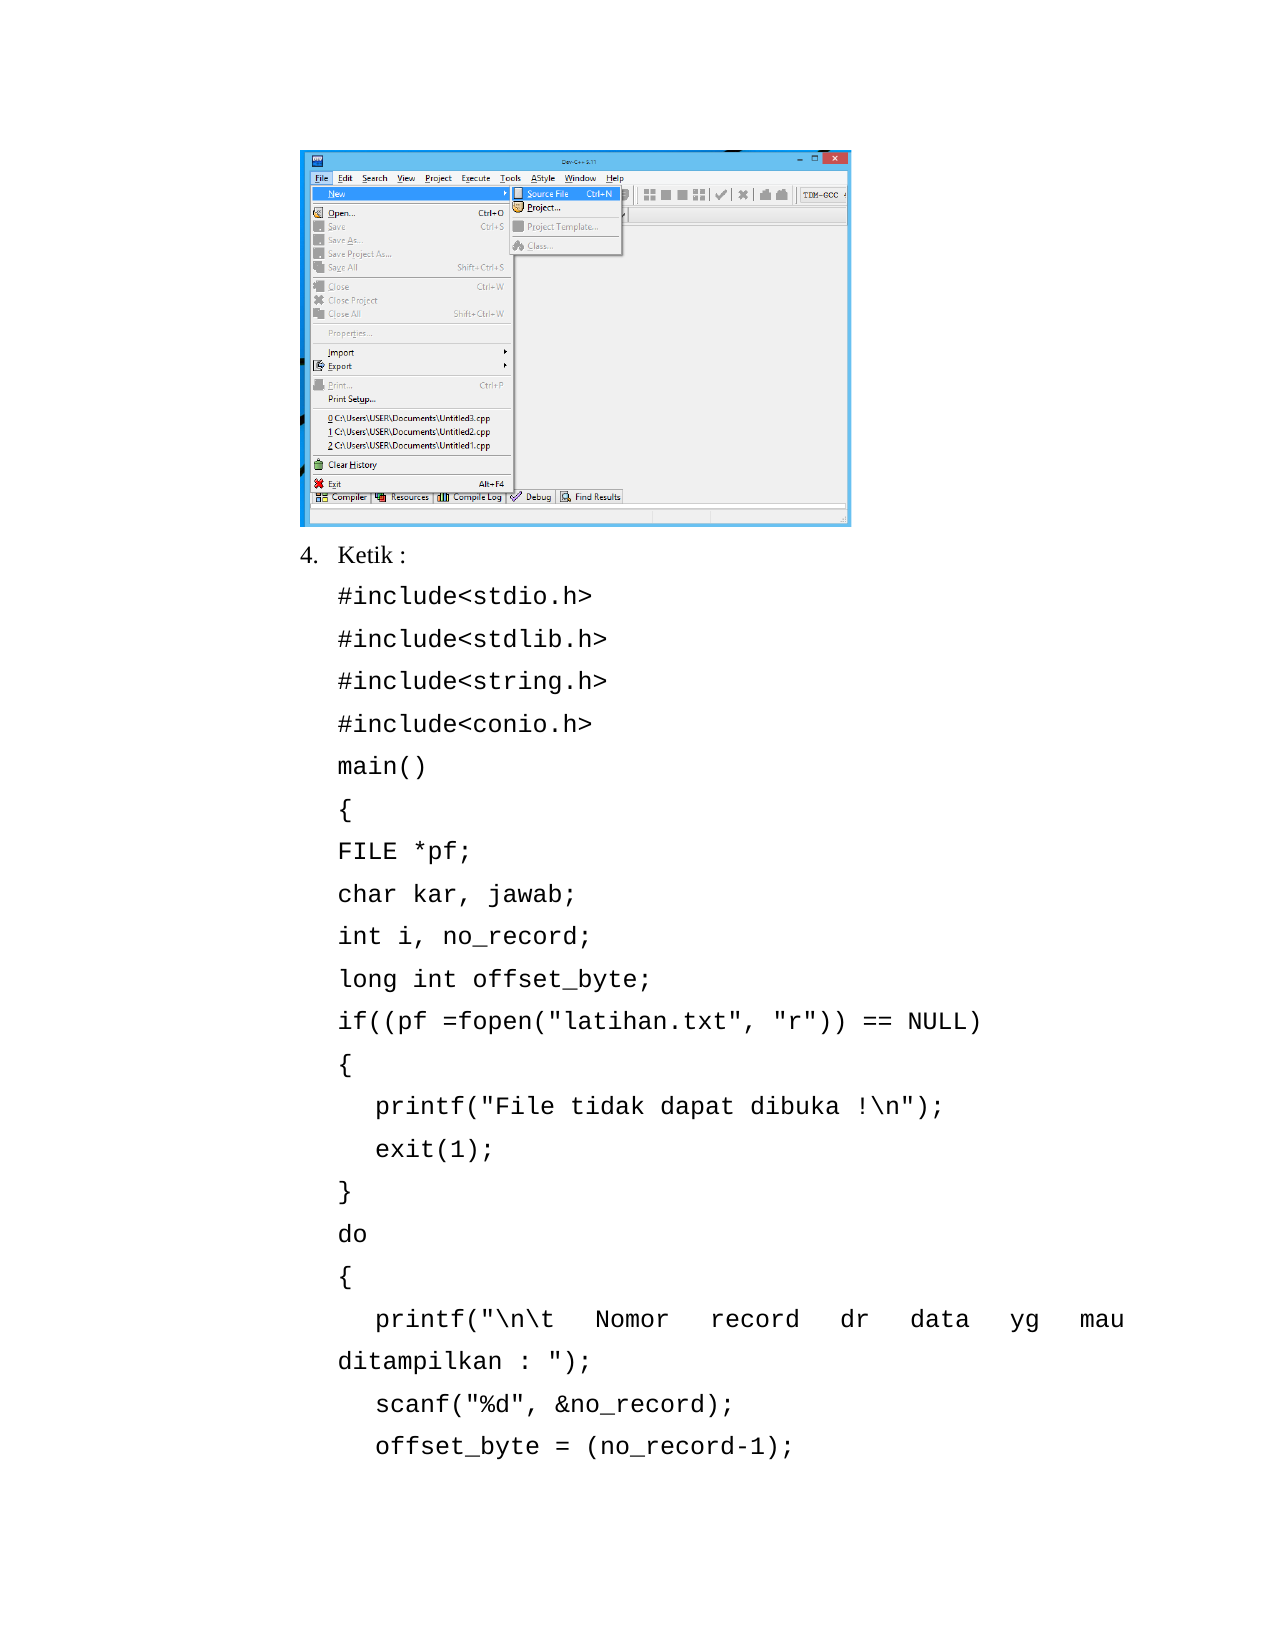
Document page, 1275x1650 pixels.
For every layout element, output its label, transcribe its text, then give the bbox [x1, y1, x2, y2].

list exit(1); [337, 1136, 1125, 1164]
list scanf("%d", &no_record); [337, 1391, 1125, 1419]
list { [337, 796, 1125, 824]
list #include<stdio.h> [337, 584, 1125, 612]
list long int offset_byte; [337, 966, 1125, 994]
list #include<string.h> [337, 669, 1125, 697]
list int i, no_record; [337, 924, 1125, 952]
list printf("\n\t Nomor record dr data yg mau ditampilkan : "); [337, 1306, 1125, 1377]
list do [337, 1221, 1125, 1249]
list Ketik : [300, 541, 1125, 569]
picture [300, 150, 852, 527]
list if((pf =fopen("latihan.txt", "r")) == NULL) [337, 1009, 1125, 1037]
list main() [337, 754, 1125, 782]
list } [337, 1179, 1125, 1207]
list #include<conio.h> [337, 711, 1125, 739]
list char kar, jawab; [337, 881, 1125, 909]
list printf("File tidak dapat dibuka !\n"); [337, 1094, 1125, 1122]
list FILE *pf; [337, 839, 1125, 867]
list #include<stdlib.h> [337, 626, 1125, 654]
list offset_byte = (no_record-1); [337, 1434, 1125, 1462]
list { [337, 1264, 1125, 1292]
list { [337, 1051, 1125, 1079]
